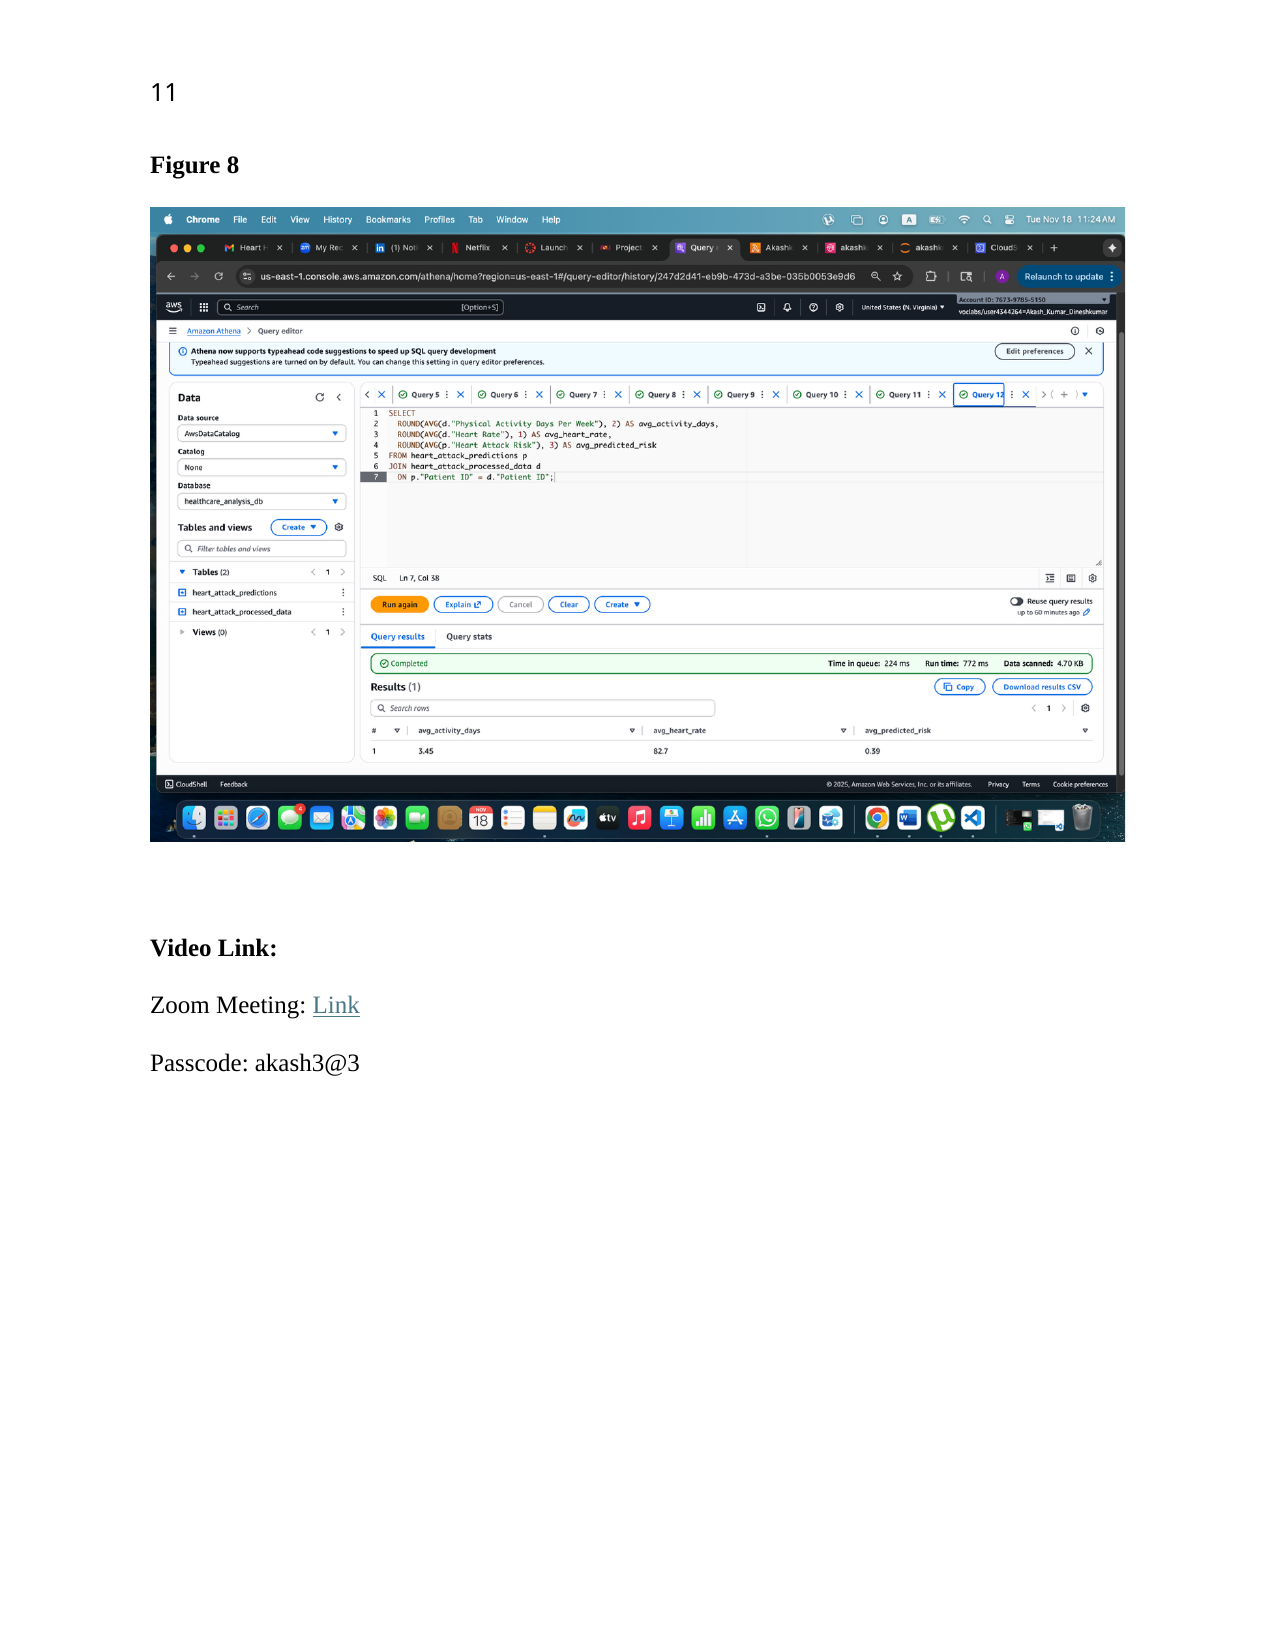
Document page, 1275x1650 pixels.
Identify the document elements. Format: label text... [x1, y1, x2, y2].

text Passcode: akash3@3 [150, 1048, 1125, 1077]
text Video Link: [150, 933, 1125, 962]
text Zoom Meeting: Link [150, 991, 1125, 1019]
text Figure 8 [150, 150, 1125, 179]
picture [150, 207, 1125, 842]
